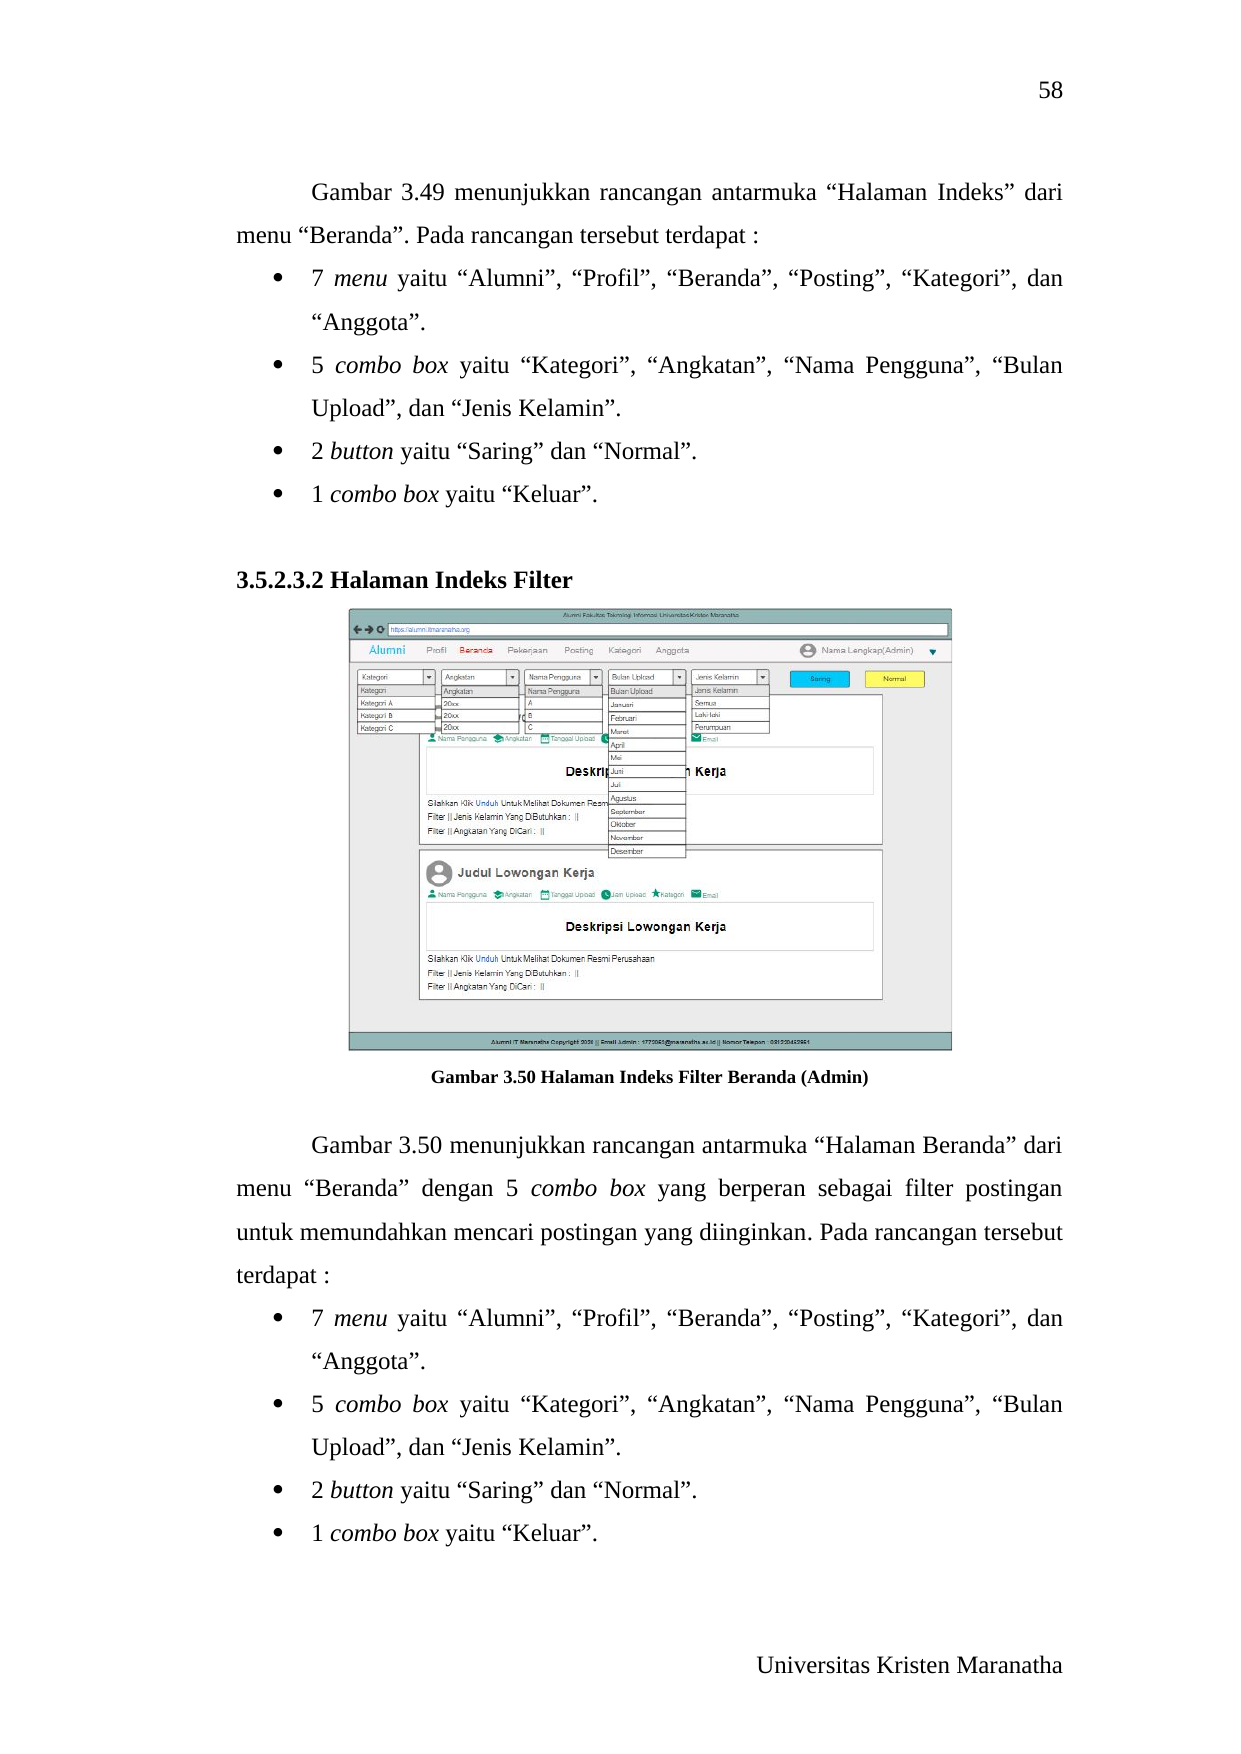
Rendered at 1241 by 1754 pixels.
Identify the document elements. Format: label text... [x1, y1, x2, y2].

text Gambar 3.49 menunjukkan rancangan antarmuka “Halaman Indeks” dari menu “Beranda”. Pada rancangan tersebut terdapat : [236, 177, 1063, 249]
list 7 menu yaitu “Alumni”, “Profil”, “Beranda”, “Posting”, “Kategori”, dan “Anggota”. [274, 263, 1063, 335]
list 2 button yaitu “Saring” dan “Normal”. [274, 1475, 1063, 1504]
subtitle Halaman Indeks Filter [236, 565, 1063, 594]
picture [347, 608, 953, 1052]
list 1 combo box yaitu “Keluar”. [274, 479, 1063, 508]
text Gambar 3.50 menunjukkan rancangan antarmuka “Halaman Beranda” dari menu “Beranda” dengan 5 combo box yang berperan sebagai filter postingan untuk memundahkan mencari postingan yang diinginkan. Pada rancangan tersebut terdapat : [236, 1130, 1063, 1288]
list 5 combo box yaitu “Kategori”, “Angkatan”, “Nama Pengguna”, “Bulan Upload”, dan “Jenis Kelamin”. [274, 350, 1063, 422]
list 7 menu yaitu “Alumni”, “Profil”, “Beranda”, “Posting”, “Kategori”, dan “Anggota”. [274, 1303, 1063, 1375]
list 2 button yaitu “Saring” dan “Normal”. [274, 436, 1063, 465]
list 5 combo box yaitu “Kategori”, “Angkatan”, “Nama Pengguna”, “Bulan Upload”, dan “Jenis Kelamin”. [274, 1389, 1063, 1461]
list 1 combo box yaitu “Keluar”. [274, 1518, 1063, 1547]
